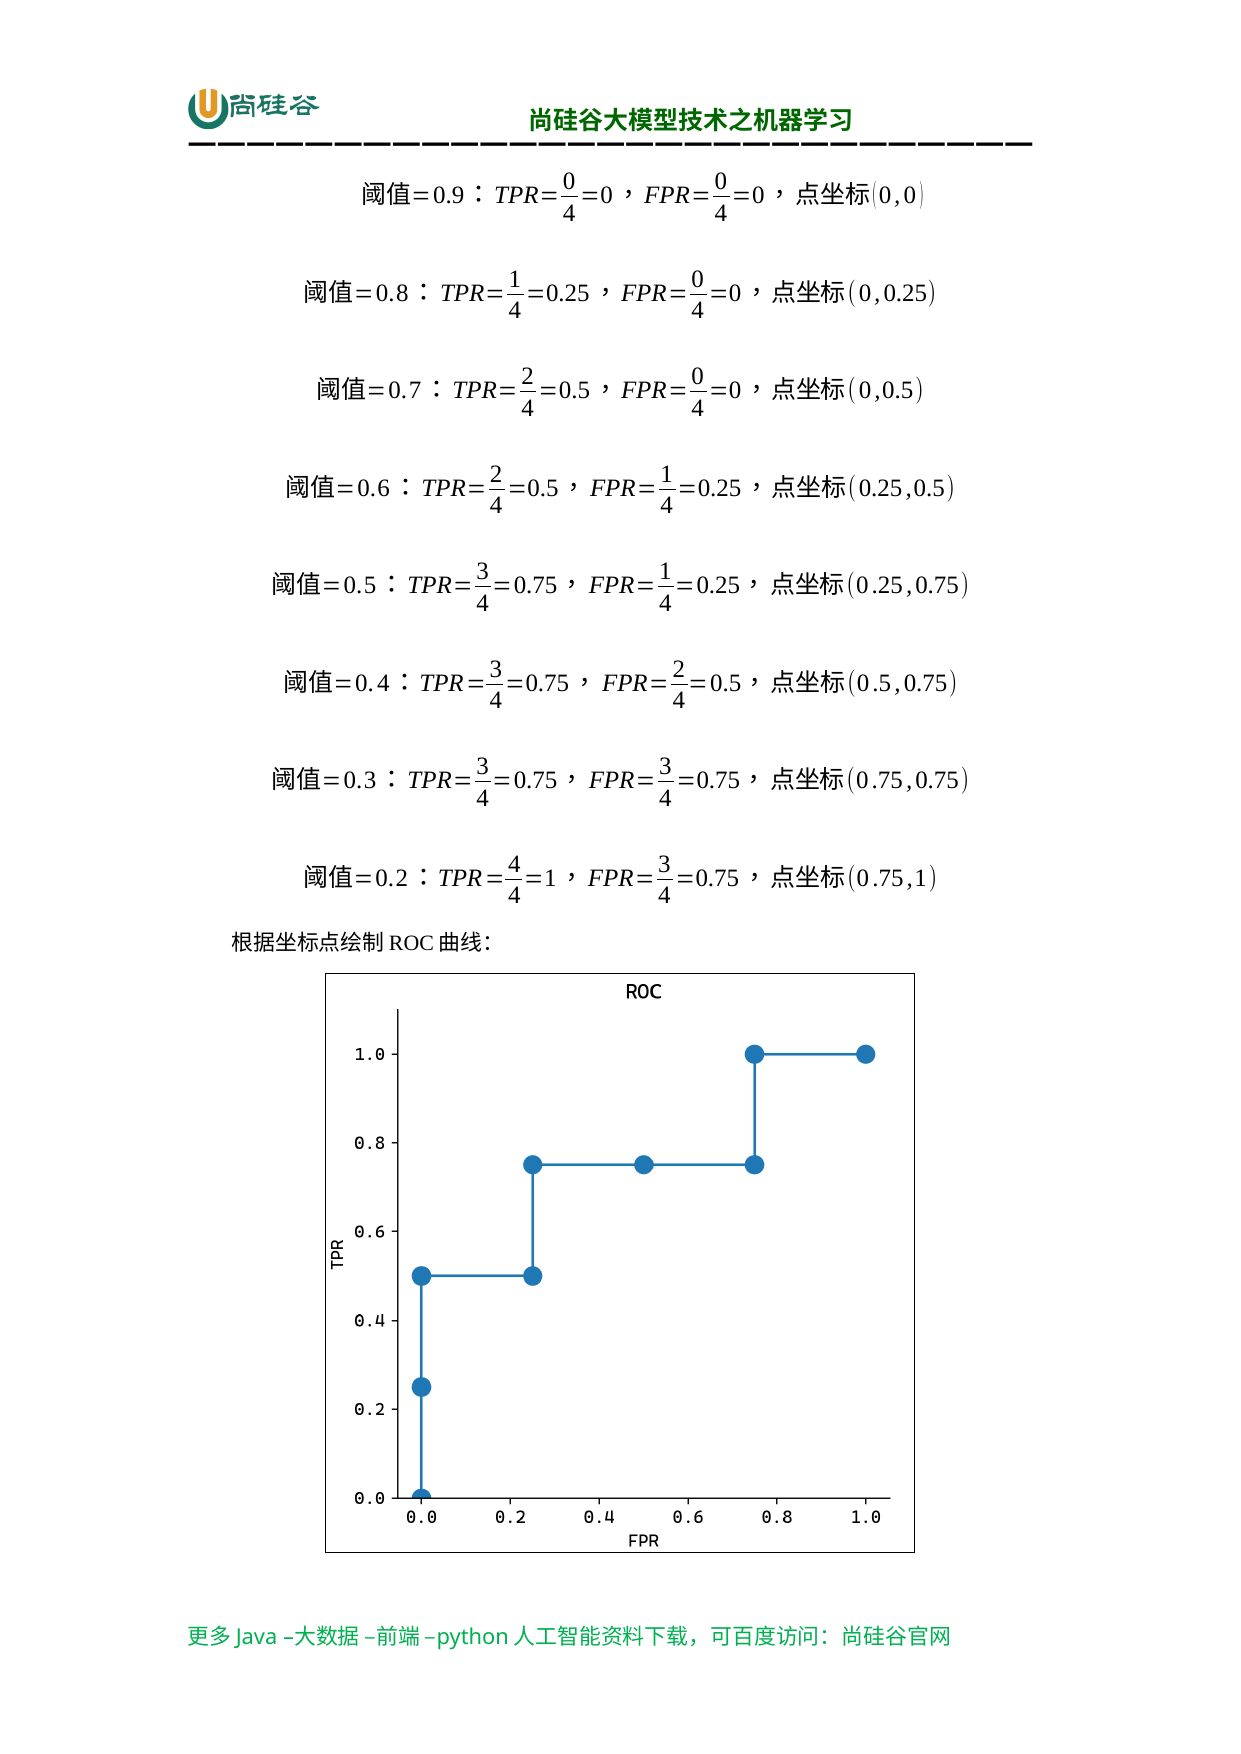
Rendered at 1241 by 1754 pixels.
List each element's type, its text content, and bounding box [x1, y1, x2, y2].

picture [326, 974, 914, 1552]
picture [187, 88, 321, 130]
text 根据坐标点绘制ROC曲线： [187, 925, 1053, 957]
